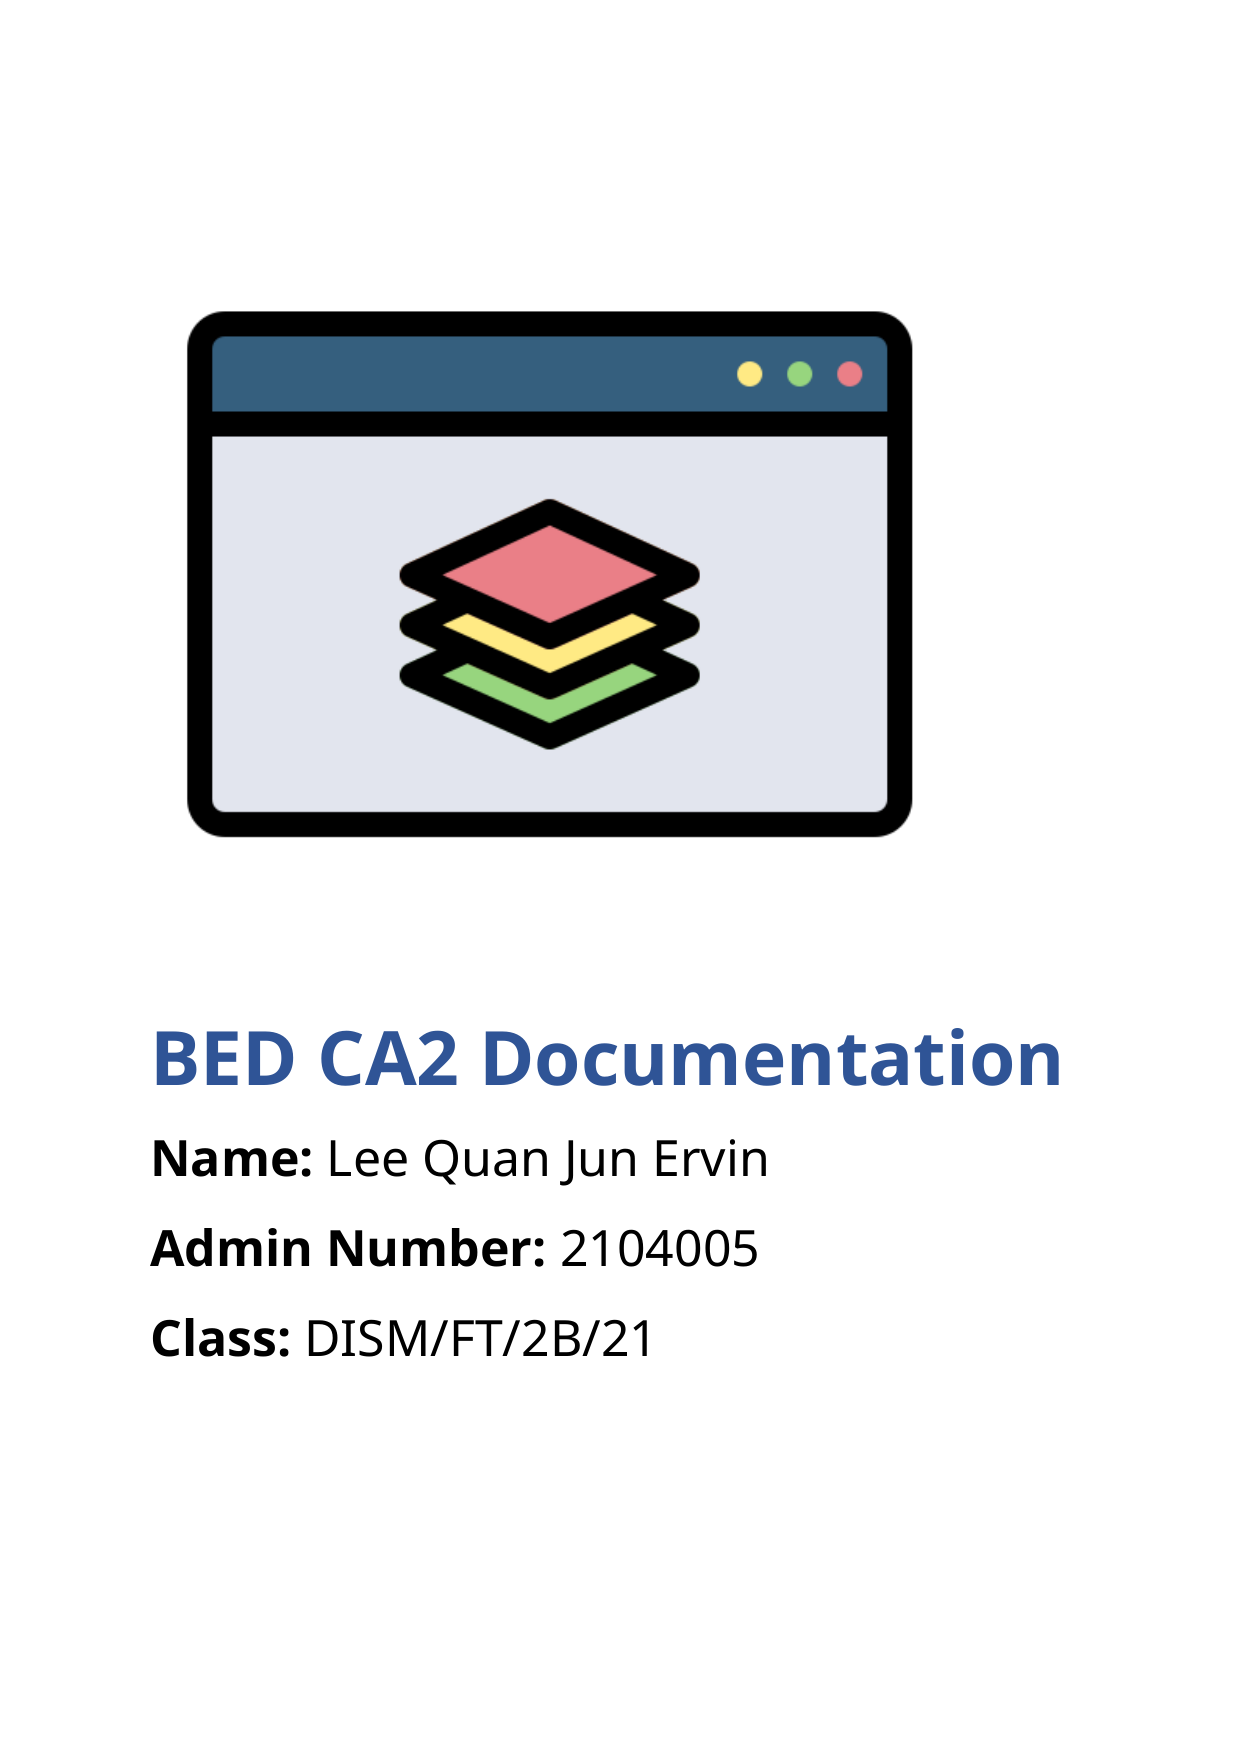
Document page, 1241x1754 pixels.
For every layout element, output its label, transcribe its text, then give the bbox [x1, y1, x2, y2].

text Admin Number: 2104005 [150, 1213, 1090, 1281]
picture [150, 175, 950, 975]
text Class: DISM/FT/2B/21 [150, 1303, 1090, 1372]
subtitle BED CA2 Documentation [150, 1006, 1090, 1108]
text Name: Lee Quan Jun Ervin [150, 1123, 1090, 1191]
